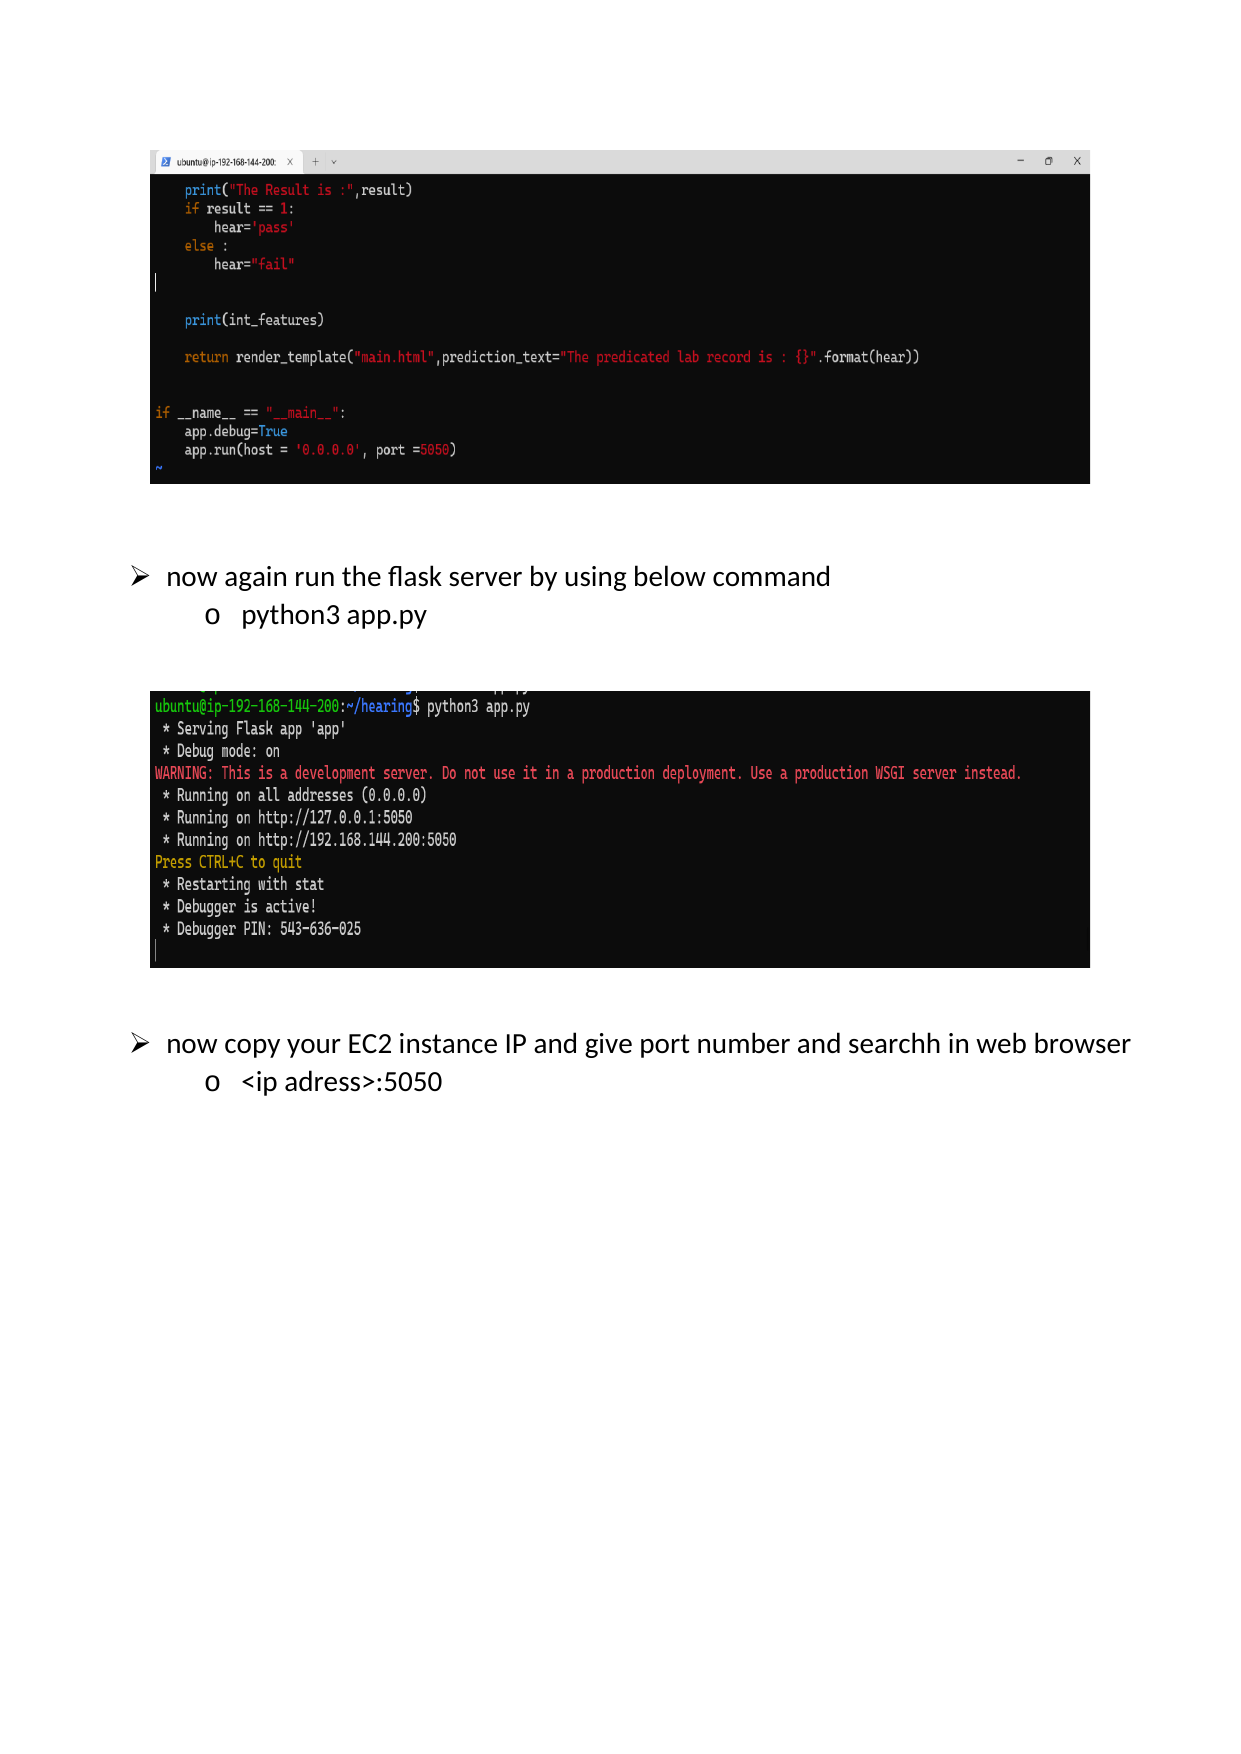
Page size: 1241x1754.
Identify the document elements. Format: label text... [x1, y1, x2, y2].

list <ip adress>:5050 [203, 1063, 1184, 1100]
list now copy your EC2 instance IP and give port number and searchh in web browser [128, 1025, 1184, 1060]
list python3 app.py [203, 596, 1184, 633]
picture [150, 150, 1091, 484]
list now again run the flask server by using below command [128, 558, 1184, 593]
picture [150, 691, 1091, 968]
